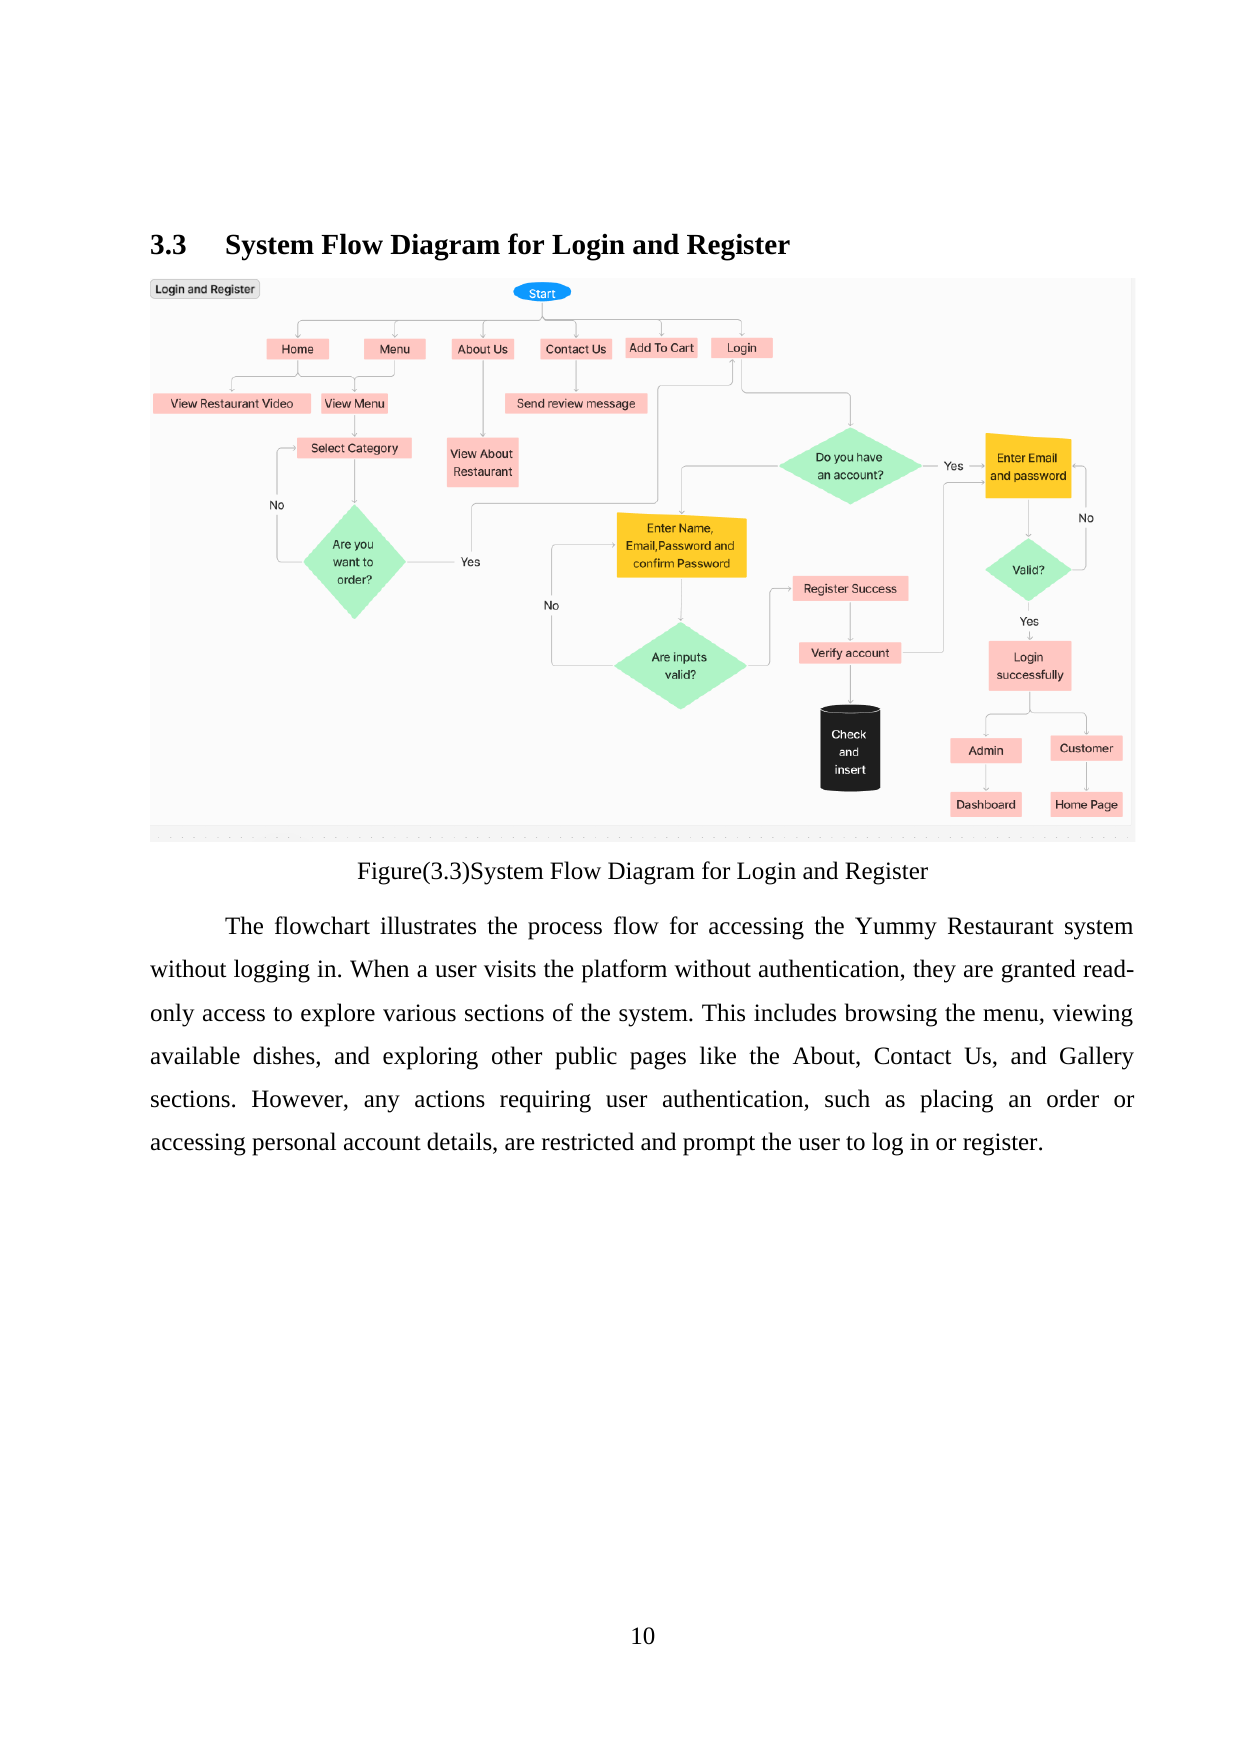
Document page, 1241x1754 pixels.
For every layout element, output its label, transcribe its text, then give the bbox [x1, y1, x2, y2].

text The flowchart illustrates the process flow for accessing the Yummy Restaurant system without logging in. When a user visits the platform without authentication, they are granted read-only access to explore various sections of the system. This includes browsing the menu, viewing available dishes, and exploring other public pages like the About, Contact Us, and Gallery sections. However, any actions requiring user authentication, such as placing an order or accessing personal account details, are restricted and prompt the user to log in or register. [150, 911, 1135, 1156]
list 3.3 System Flow Diagram for Login and Register [150, 227, 1135, 261]
text Figure(3.3)System Flow Diagram for Login and Register [150, 842, 1135, 884]
picture [150, 278, 1136, 842]
